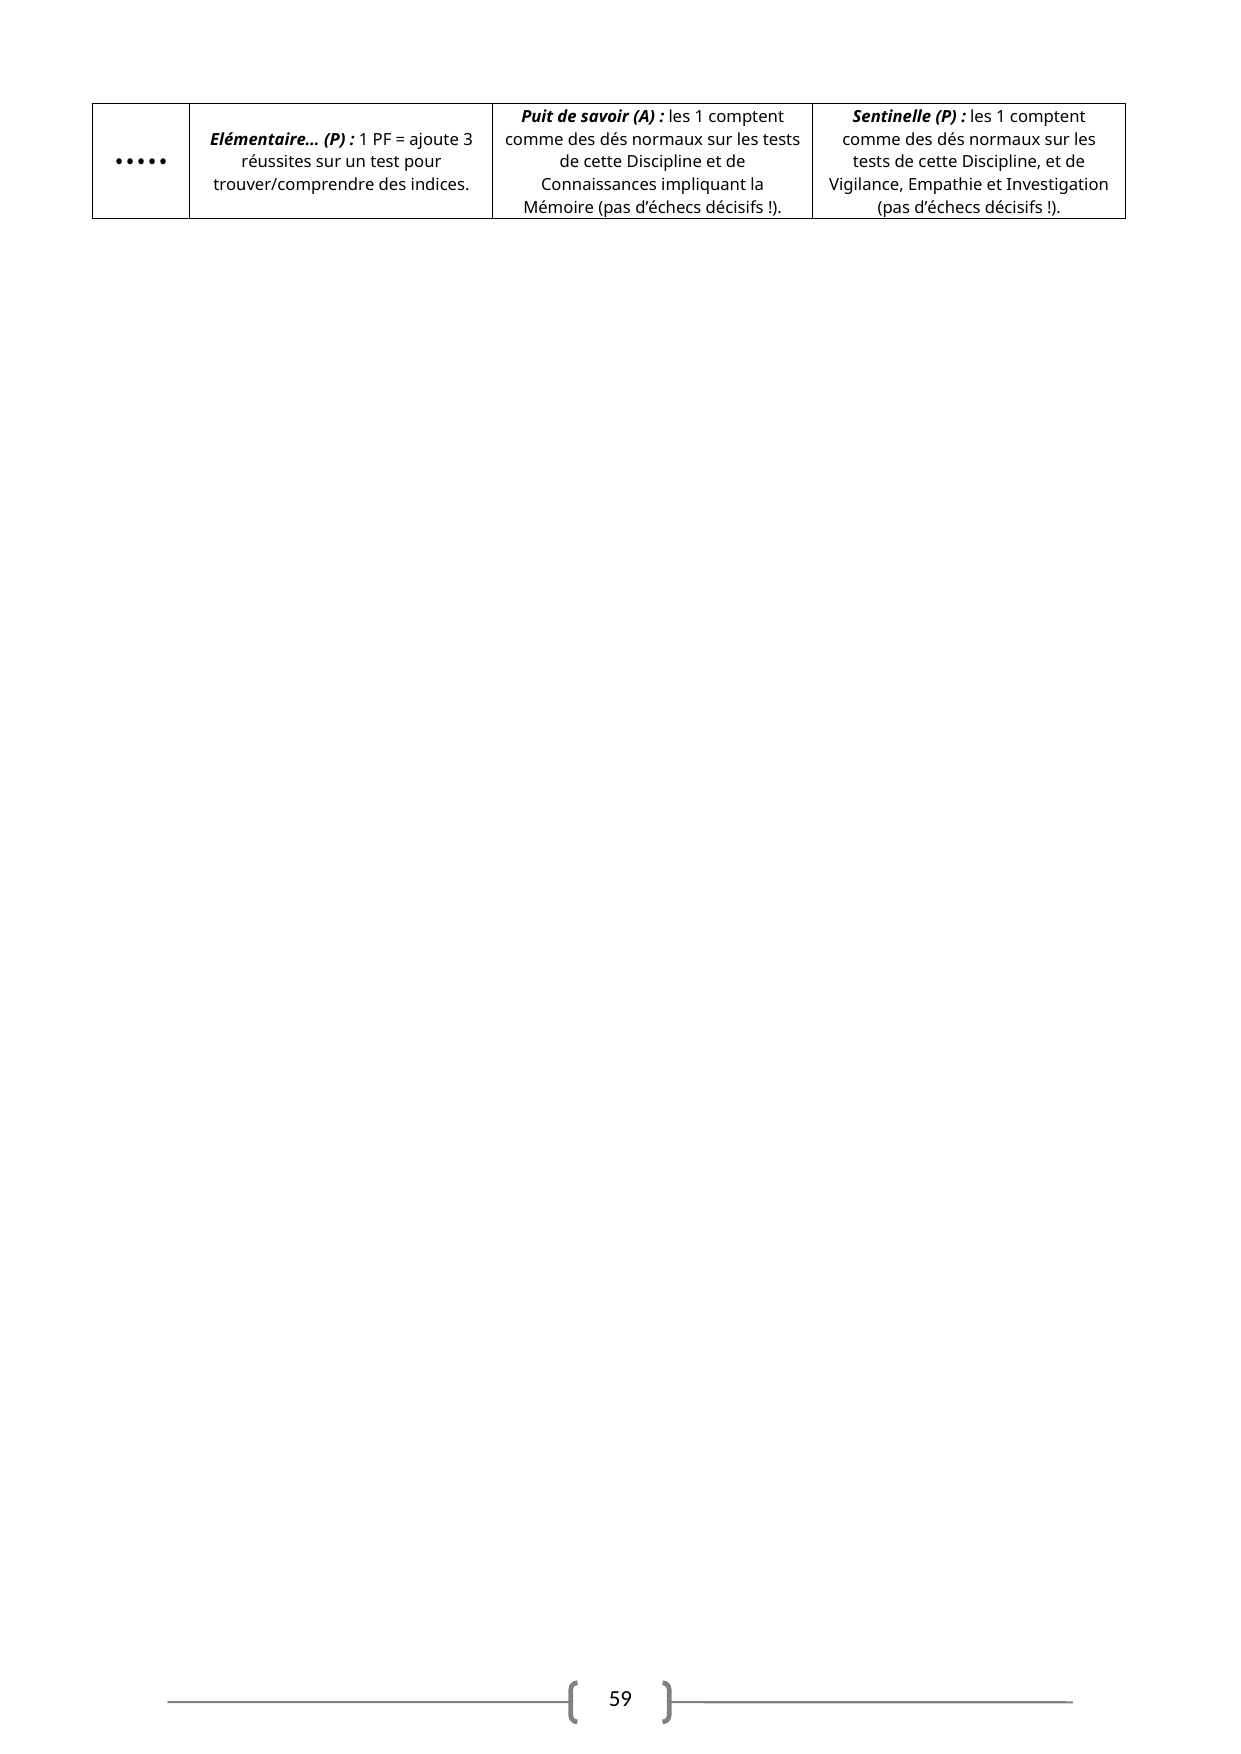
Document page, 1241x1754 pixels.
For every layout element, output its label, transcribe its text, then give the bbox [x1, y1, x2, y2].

table_cell Puit de savoir (A) : les 1 comptent comme des dés normaux sur les tests de cette Discipline et de Connaissances impliquant la Mémoire (pas d’échecs décisifs !). [493, 104, 812, 218]
table_cell Sentinelle (P) : les 1 comptent comme des dés normaux sur les tests de cette Discipline, et de Vigilance, Empathie et Investigation (pas d’échecs décisifs !). [813, 104, 1125, 218]
table_cell Elémentaire… (P) : 1 PF = ajoute 3 réussites sur un test pour trouver/comprendre des indices. [190, 104, 492, 218]
table_cell ••••• [93, 104, 189, 218]
